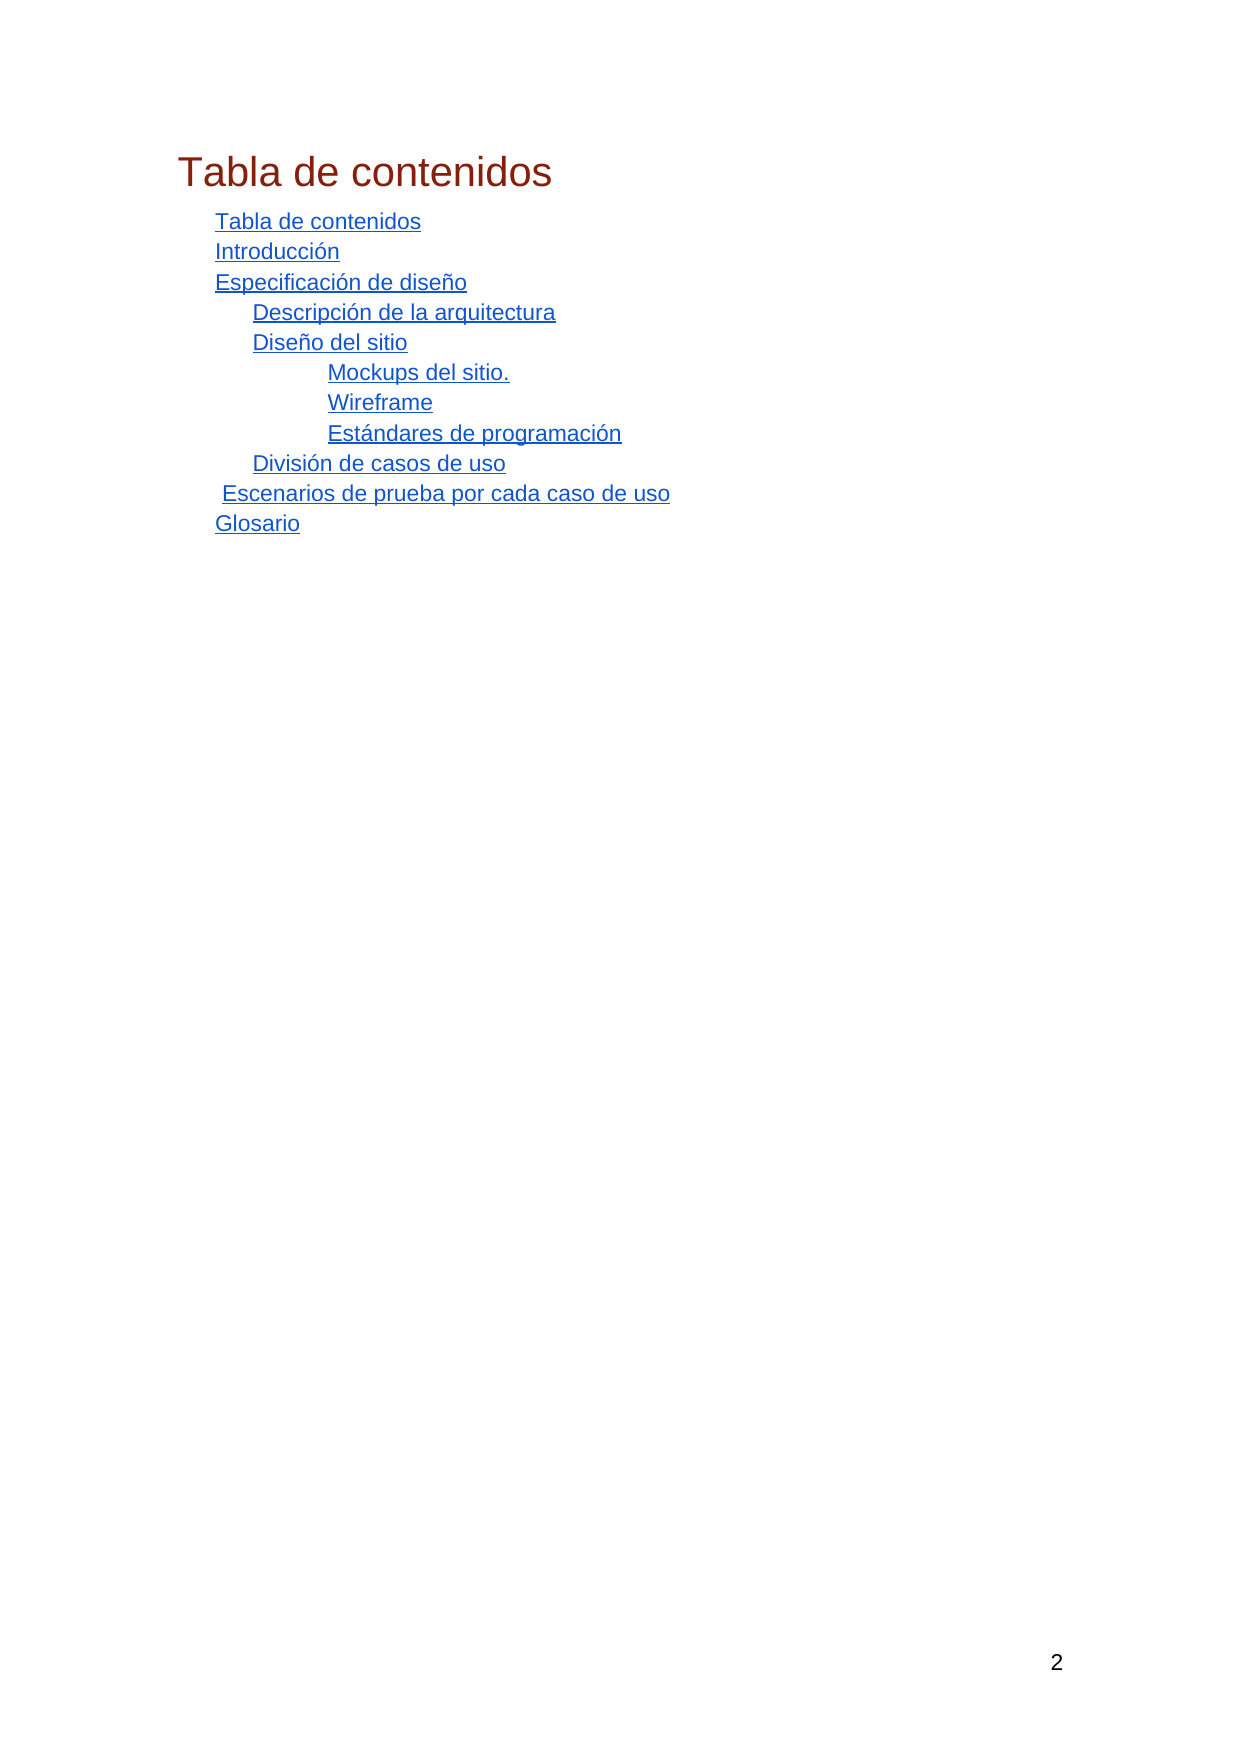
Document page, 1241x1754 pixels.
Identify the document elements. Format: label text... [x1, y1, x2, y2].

text Especificación de diseño [215, 268, 1063, 295]
text Glosario [215, 510, 1063, 536]
text Escenarios de prueba por cada caso de uso [177, 480, 1063, 506]
text Introducción [215, 238, 1063, 264]
text Tabla de contenidos [215, 208, 1063, 234]
subtitle Tabla de contenidos [177, 148, 1063, 196]
text Wireframe [290, 389, 1063, 416]
text Diseño del sitio [252, 329, 1063, 355]
text Mockups del sitio. [327, 359, 1063, 385]
text Descripción de la arquitectura [252, 299, 1063, 325]
text Estándares de programación [290, 419, 1063, 446]
text División de casos de uso [252, 450, 1063, 476]
